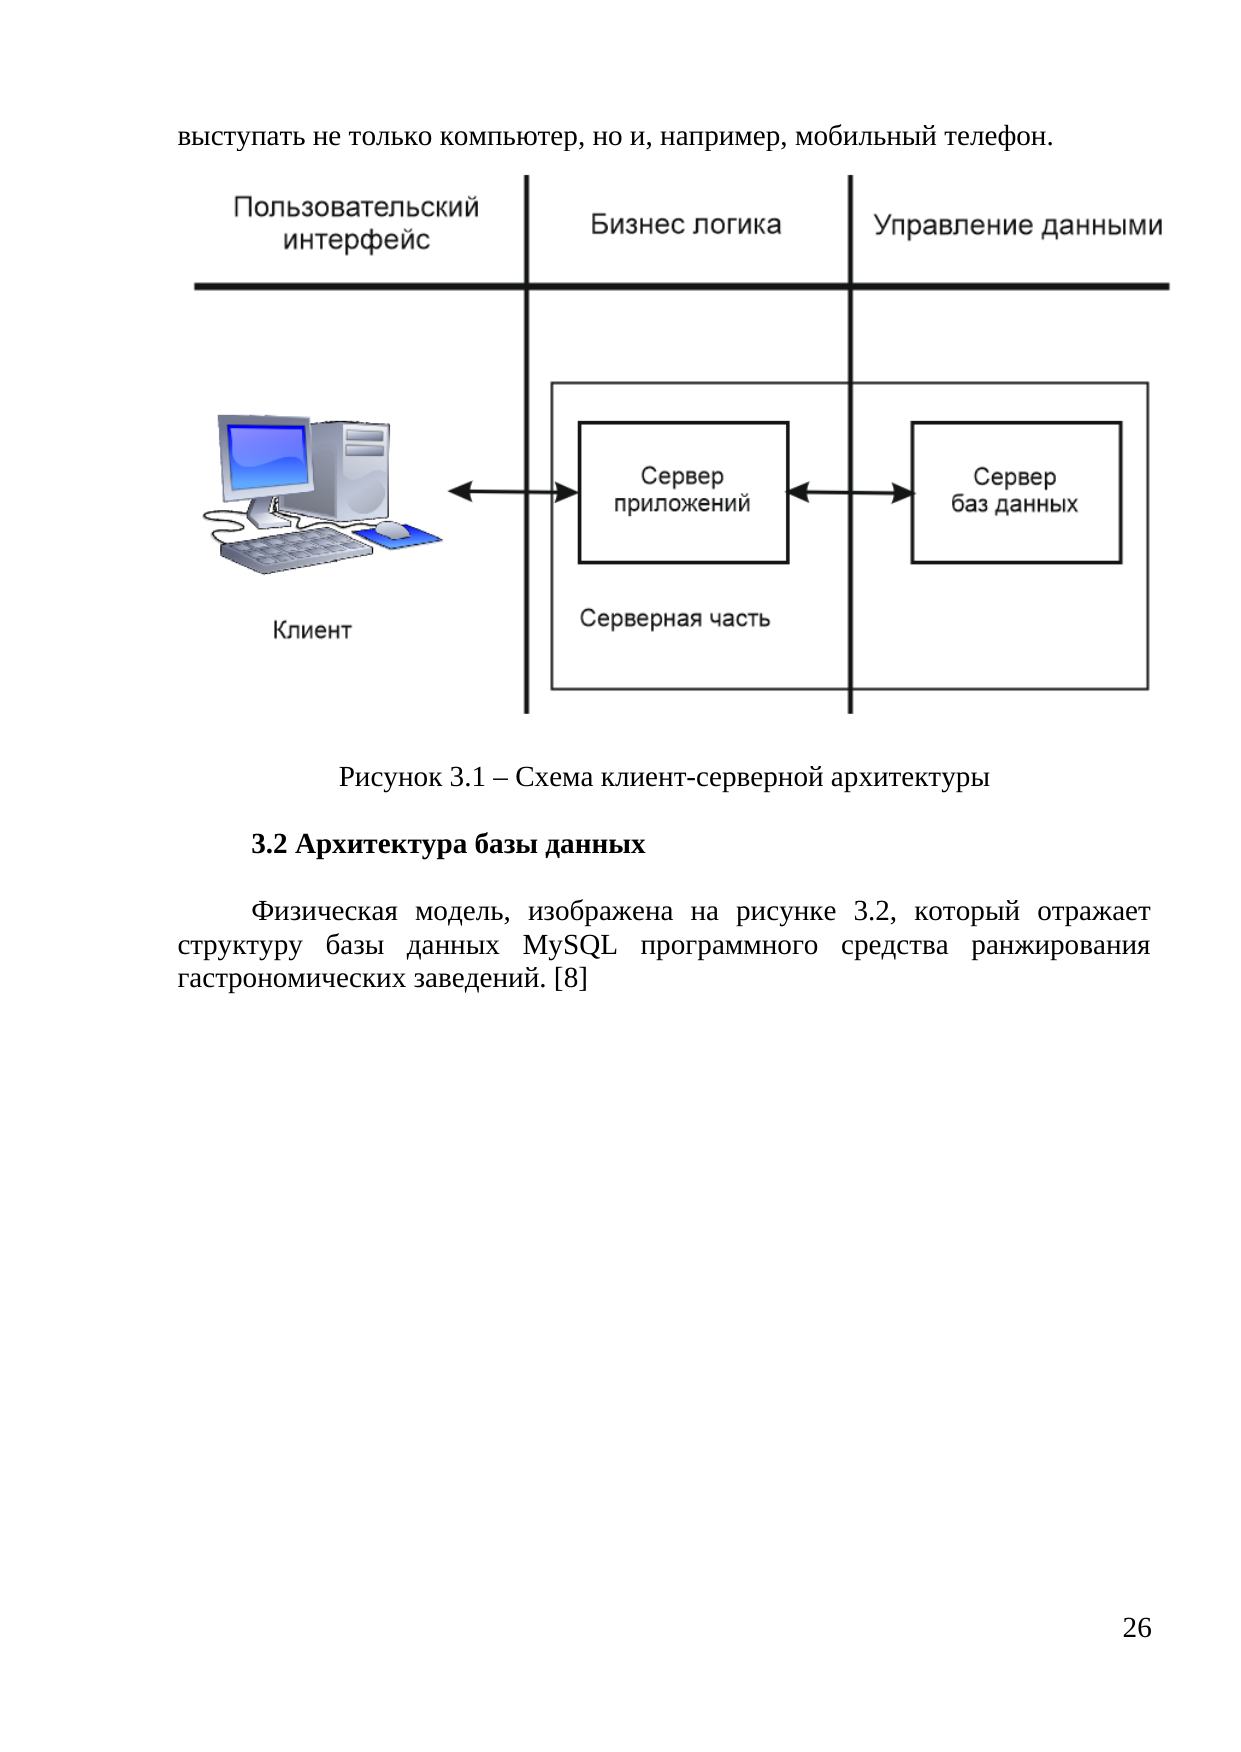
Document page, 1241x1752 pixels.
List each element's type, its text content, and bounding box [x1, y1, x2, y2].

subtitle 3.2 Архитектура базы данных [177, 826, 1152, 860]
picture [177, 151, 1181, 726]
text Физическая модель, изображена на рисунке 3.2, который отражает структуру базы данных MySQL программного средства ранжирования гастрономических заведений. [8] [177, 893, 1152, 994]
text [177, 118, 1152, 151]
text Рисунок 3.1 – Схема клиент-серверной архитектуры [177, 759, 1152, 793]
